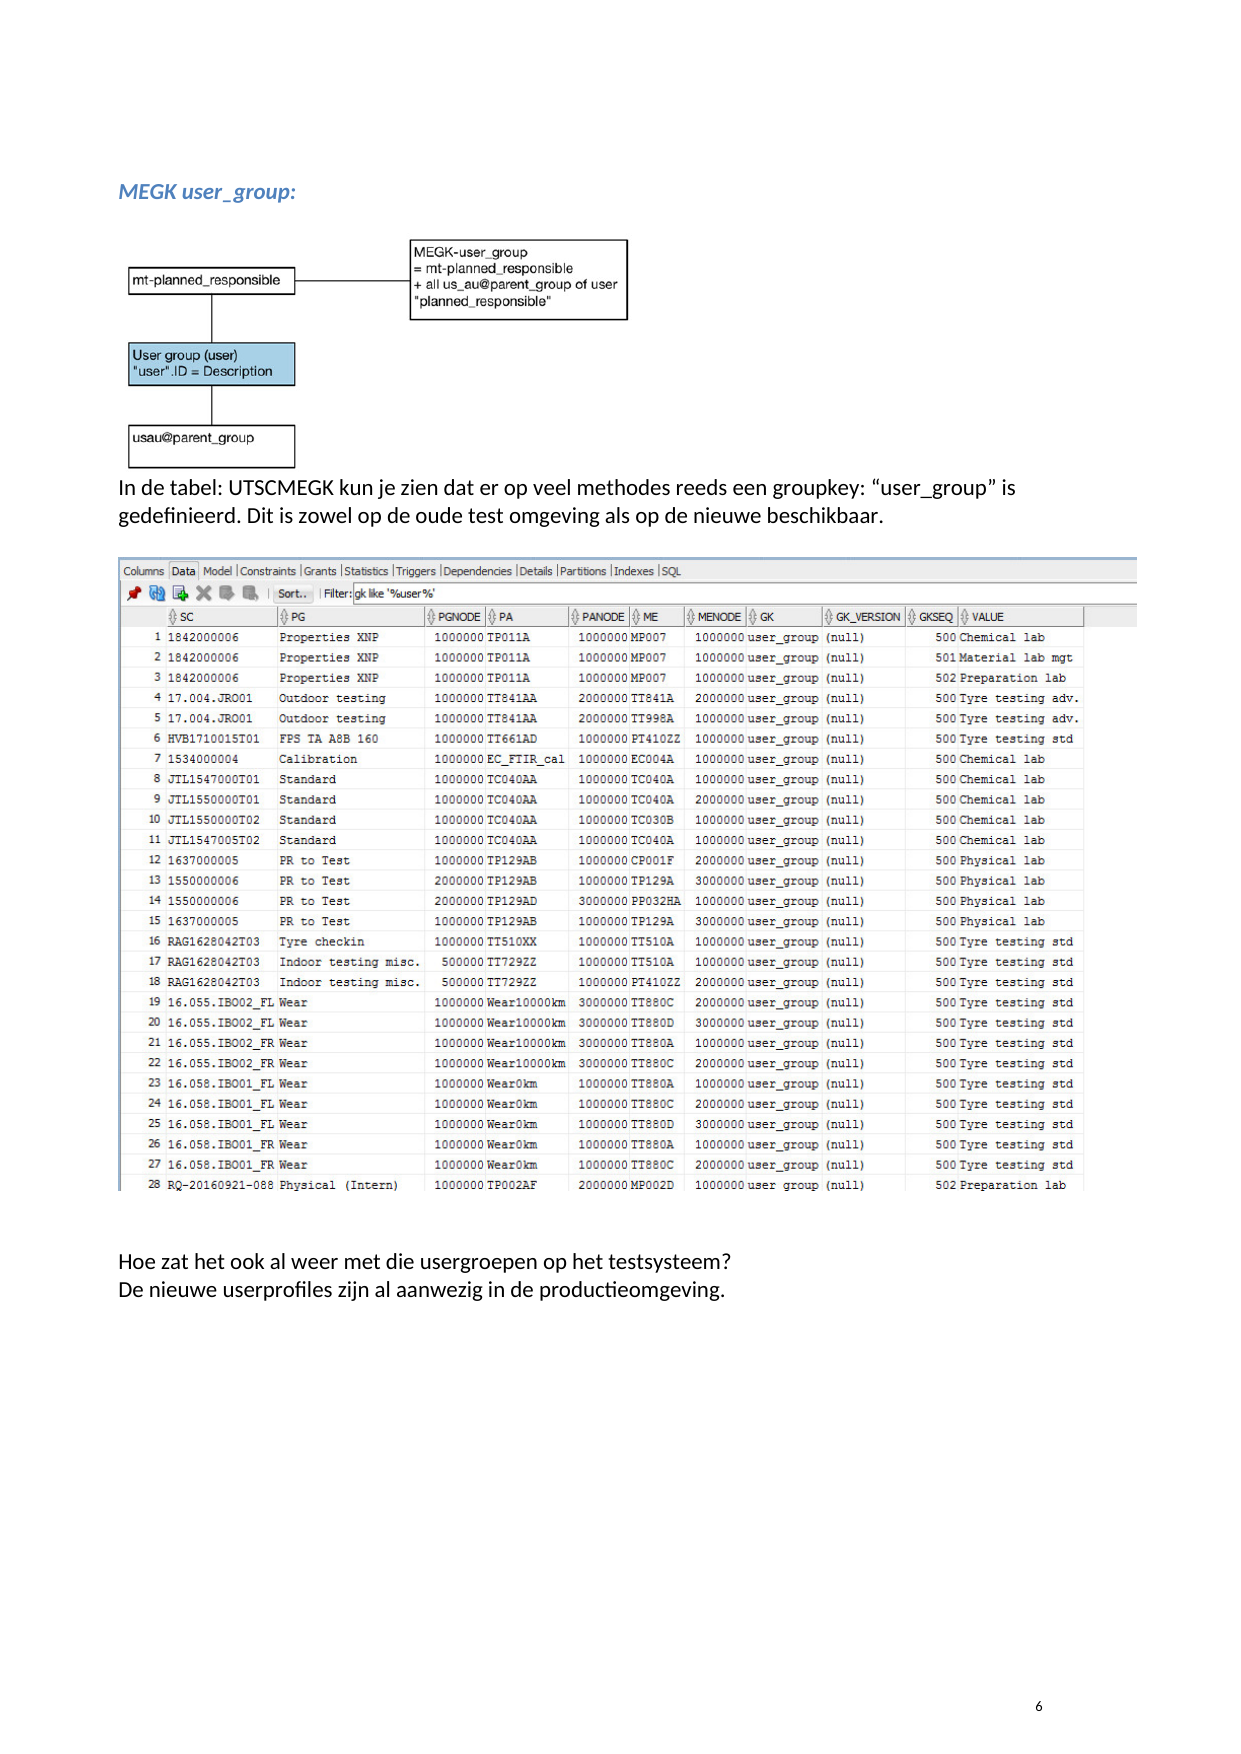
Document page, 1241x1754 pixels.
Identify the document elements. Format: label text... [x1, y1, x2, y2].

text In de tabel: UTSCMEGK kun je zien dat er op veel methodes reeds een groupkey: “user_group” is gedefinieerd. Dit is zowel op de oude test omgeving als op de nieuwe beschikbaar. [118, 473, 1137, 529]
text Hoe zat het ook al weer met die usergroepen op het testsysteem? [118, 1247, 1137, 1275]
picture [118, 557, 1137, 1191]
text De nieuwe userprofiles zijn al aanwezig in de productieomgeving. [118, 1275, 1137, 1303]
picture [118, 233, 633, 474]
text MEGK user_group: [118, 177, 1137, 205]
